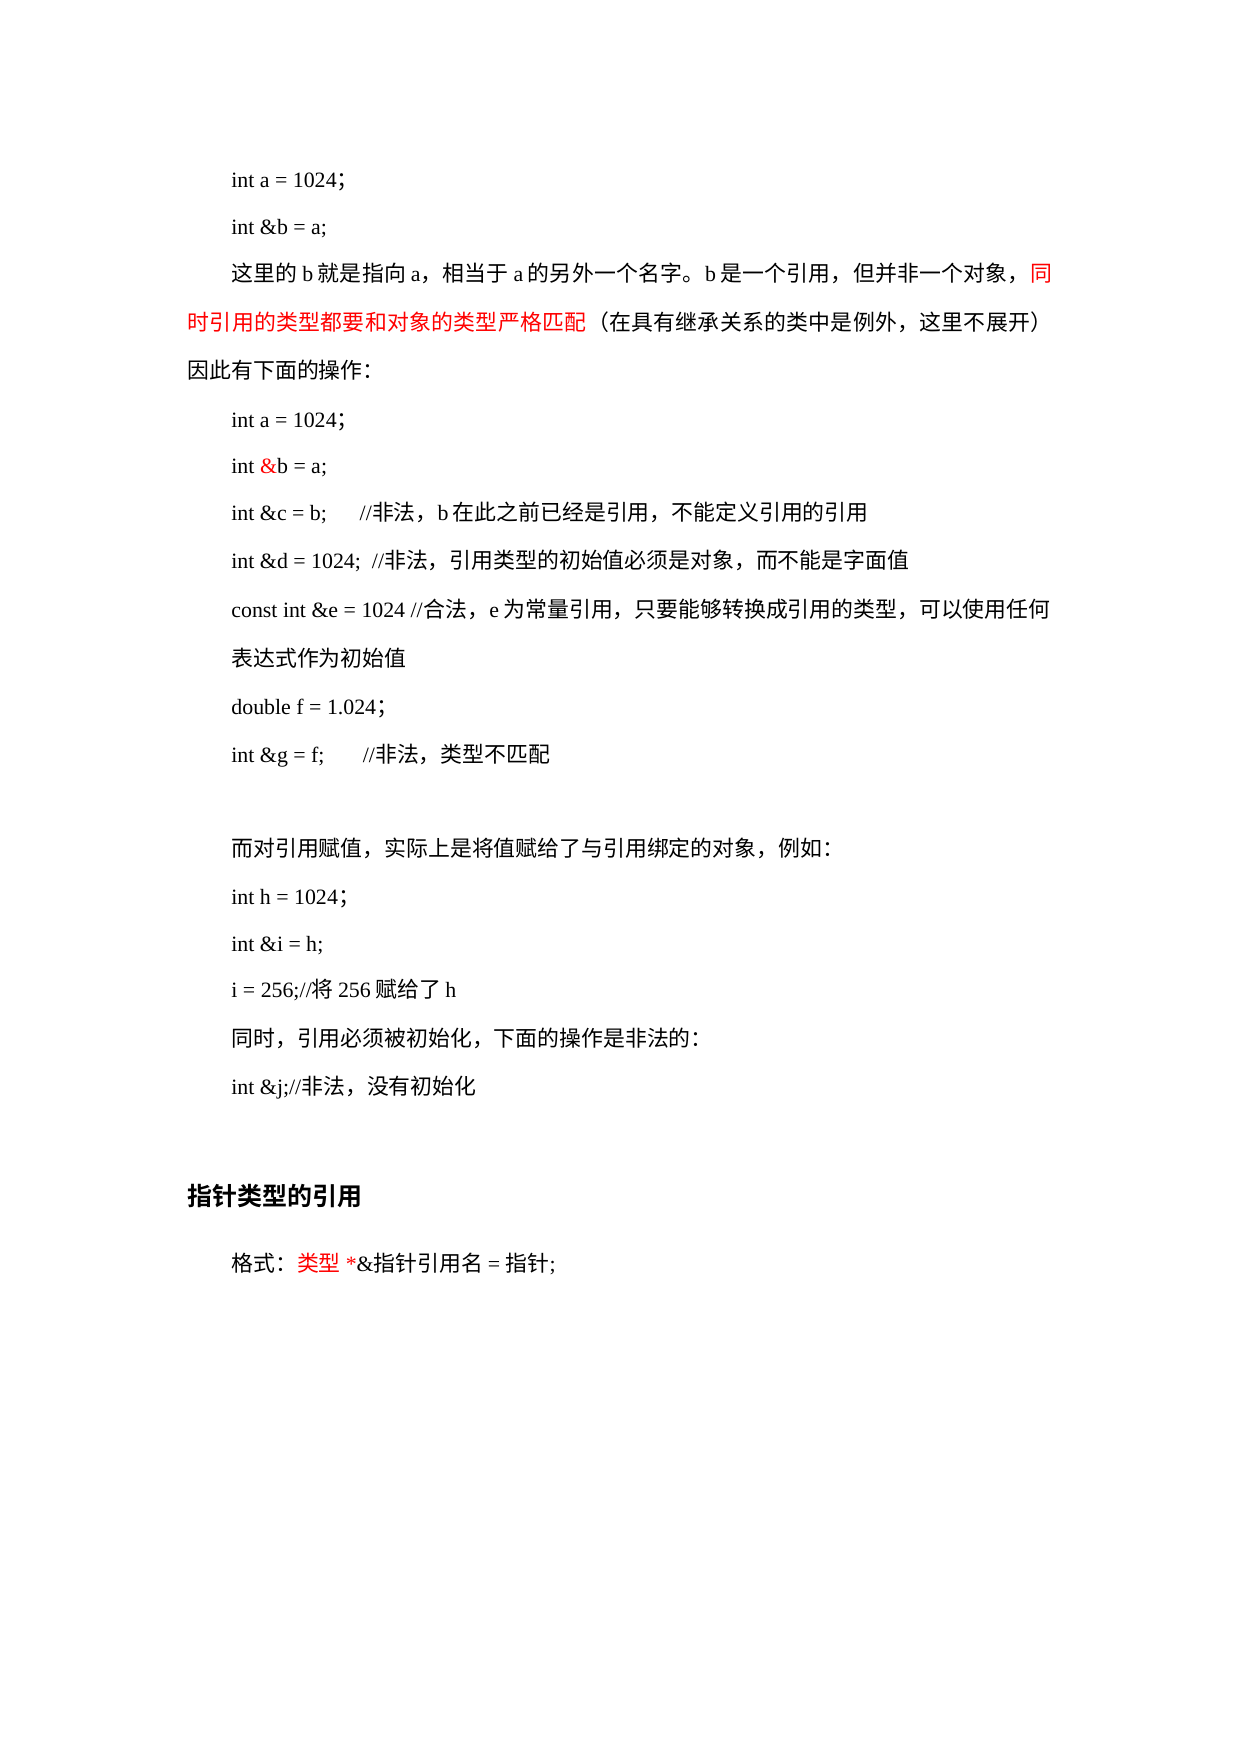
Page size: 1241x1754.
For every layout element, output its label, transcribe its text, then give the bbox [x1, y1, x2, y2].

text const int &e = 1024 //合法，e为常量引用，只要能够转换成引用的类型，可以使用任何表达式作为初始值 [231, 591, 1053, 673]
text int &g = f; //非法，类型不匹配 [231, 737, 1053, 769]
text int &i = h; [231, 927, 1053, 959]
text 这里的b就是指向a，相当于a的另外一个名字。b是一个引用，但并非一个对象，同时引用的类型都要和对象的类型严格匹配（在具有继承关系的类中是例外，这里不展开），因此有下面的操作： [187, 255, 1053, 385]
text double f = 1.024； [231, 688, 1053, 721]
text int a = 1024； [209, 162, 1053, 194]
text i = 256;//将256赋给了h [231, 972, 1053, 1004]
text 同时，引用必须被初始化，下面的操作是非法的： [187, 1020, 1053, 1053]
text int &d = 1024; //非法，引用类型的初始值必须是对象，而不能是字面值 [231, 543, 1053, 576]
text int &b = a; [231, 449, 1053, 482]
text int &b = a; [209, 210, 1053, 243]
text int h = 1024； [231, 878, 1053, 911]
text int a = 1024； [231, 401, 1053, 434]
text int &j;//非法，没有初始化 [187, 1069, 1053, 1101]
subtitle 指针类型的引用 [187, 1162, 1053, 1227]
text 格式：类型 *&指针引用名 = 指针; [187, 1245, 1053, 1278]
text int &c = b; //非法，b在此之前已经是引用，不能定义引用的引用 [231, 495, 1053, 527]
text 而对引用赋值，实际上是将值赋给了与引用绑定的对象，例如： [187, 830, 1053, 863]
